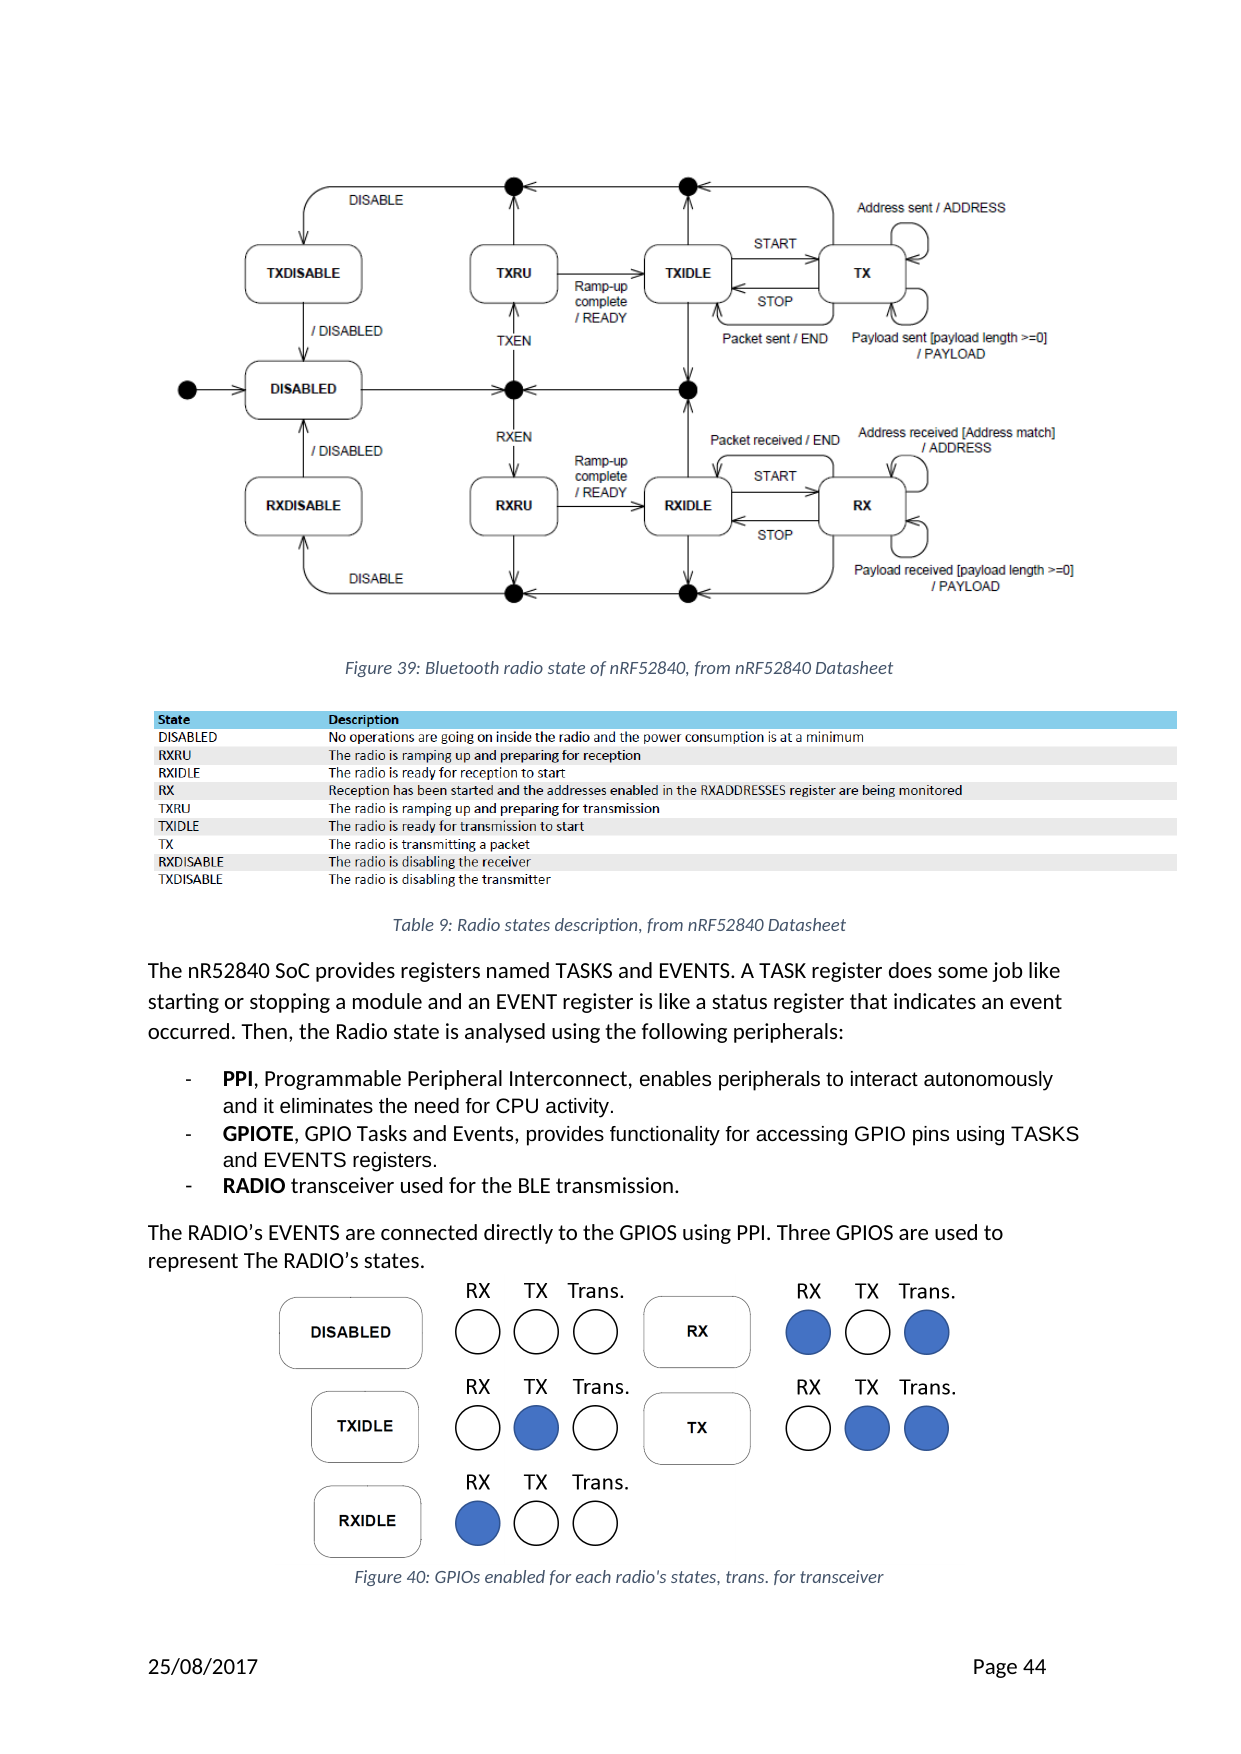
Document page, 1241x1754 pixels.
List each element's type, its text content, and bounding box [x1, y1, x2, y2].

picture [147, 700, 1185, 894]
picture [147, 147, 1105, 638]
text The RADIO’s EVENTS are connected directly to the GPIOS using PPI. Three GPIOS are used to represent The RADIO’s states. [148, 1218, 1093, 1274]
list RADIO transceiver used for the BLE transmission. [185, 1172, 1093, 1199]
text Figure 39: Bluetooth radio state of nRF52840, from nRF52840 Datasheet [148, 656, 1093, 679]
picture [274, 1274, 966, 1565]
list GPIOTE, GPIO Tasks and Events, provides functionality for accessing GPIO pins using TASKS and EVENTS registers. [185, 1119, 1093, 1172]
text Table 9: Radio states description, from nRF52840 Datasheet [148, 913, 1093, 936]
text Figure 40: GPIOs enabled for each radio's states, trans. for transceiver [148, 1565, 1093, 1588]
text The nR52840 SoC provides registers named TASKS and EVENTS. A TASK register does some job like starting or stopping a module and an EVENT register is like a status register that indicates an event occurred. Then, the Radio state is analysed using the following peripherals: [148, 957, 1093, 1045]
list PPI, Programmable Peripheral Interconnect, enables peripherals to interact autonomously and it eliminates the need for CPU activity. [185, 1064, 1093, 1118]
